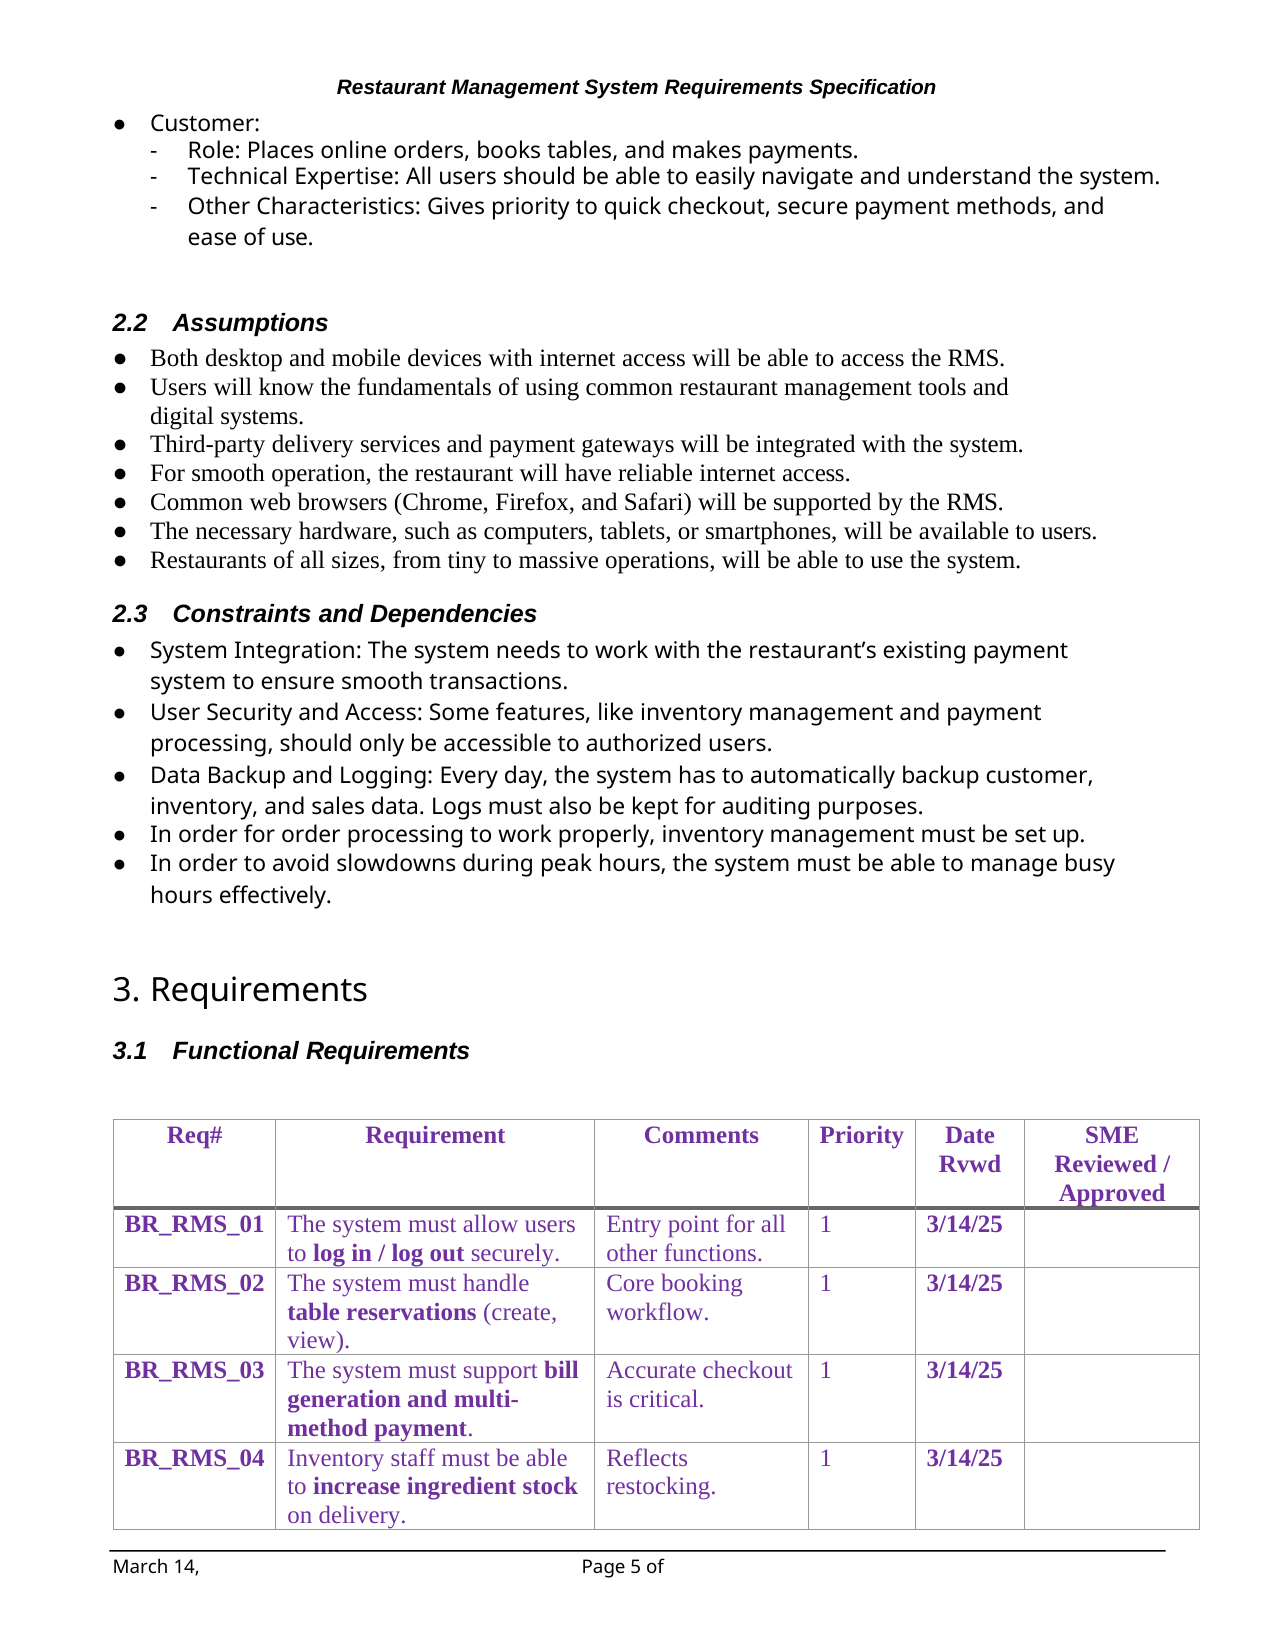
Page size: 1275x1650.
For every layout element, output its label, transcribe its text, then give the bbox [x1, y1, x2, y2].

subtitle Functional Requirements [112, 1036, 1200, 1065]
list Other Characteristics: Gives priority to quick checkout, secure payment methods, and ease of use. [150, 190, 1136, 252]
table_cell 3/14/25 [916, 1210, 1024, 1267]
table_cell [1025, 1210, 1199, 1267]
subtitle Assumptions [112, 308, 1200, 337]
table_cell 3/14/25 [916, 1443, 1024, 1529]
list Technical Expertise: All users should be able to easily navigate and understand the system. [150, 163, 1200, 190]
table_cell Inventory staff must be able to increase ingredient stock on delivery. [276, 1443, 594, 1529]
table_cell 1 [809, 1443, 915, 1529]
subtitle Requirements [112, 966, 1200, 1011]
table_header Comments [595, 1120, 808, 1206]
table_header Req# [114, 1120, 275, 1206]
table_header SME Reviewed / Approved [1025, 1120, 1199, 1206]
list User Security and Access: Some features, like inventory management and payment processing, should only be accessible to authorized users. [112, 696, 1123, 758]
list For smooth operation, the restaurant will have reliable internet access. [112, 458, 1200, 487]
table_cell 1 [809, 1355, 915, 1442]
list Users will know the fundamentals of using common restaurant management tools and digital systems. [112, 372, 1079, 429]
table_cell BR_RMS_02 [114, 1268, 275, 1354]
subtitle Constraints and Dependencies [112, 598, 1200, 627]
table_cell The system must allow users to log in / log out securely. [276, 1210, 594, 1267]
list System Integration: The system needs to work with the restaurant’s existing payment system to ensure smooth transactions. [112, 633, 1116, 696]
table_cell [1025, 1355, 1199, 1442]
table_cell Core booking workflow. [595, 1268, 808, 1354]
table_cell Accurate checkout is critical. [595, 1355, 808, 1442]
table_cell The system must handle table reservations (create, view). [276, 1268, 594, 1354]
list Customer: [112, 111, 1200, 137]
table_cell BR_RMS_01 [114, 1210, 275, 1267]
table_cell 1 [809, 1210, 915, 1267]
table_cell [1025, 1443, 1199, 1529]
table_header Requirement [276, 1120, 594, 1206]
list Common web browsers (Chrome, Firefox, and Safari) will be supported by the RMS. [112, 487, 1200, 516]
table_cell The system must support bill generation and multi-method payment. [276, 1355, 594, 1442]
table_header Priority [809, 1120, 915, 1206]
table_cell 3/14/25 [916, 1268, 1024, 1354]
list In order to avoid slowdowns during peak hours, the system must be able to manage busy hours effectively. [112, 847, 1118, 910]
list Role: Places online orders, books tables, and makes payments. [150, 137, 1200, 163]
list Third-party delivery services and payment gateways will be integrated with the system. [112, 429, 1200, 458]
list Restaurants of all sizes, from tiny to massive operations, will be able to use the system. [112, 545, 1200, 573]
table_cell Reflects restocking. [595, 1443, 808, 1529]
list The necessary hardware, such as computers, tablets, or smartphones, will be available to users. [112, 516, 1200, 544]
table_cell [1025, 1268, 1199, 1354]
list Data Backup and Logging: Every day, the system has to automatically backup customer, inventory, and sales data. Logs must also be kept for auditing purposes. [112, 758, 1154, 821]
table_cell BR_RMS_03 [114, 1355, 275, 1442]
list In order for order processing to work properly, inventory management must be set up. [112, 821, 1200, 847]
table_cell 3/14/25 [916, 1355, 1024, 1442]
list Both desktop and mobile devices with internet access will be able to access the RMS. [112, 343, 1200, 372]
table_cell BR_RMS_04 [114, 1443, 275, 1529]
table_header Date Rvwd [916, 1120, 1024, 1206]
table_cell Entry point for all other functions. [595, 1210, 808, 1267]
table_cell 1 [809, 1268, 915, 1354]
